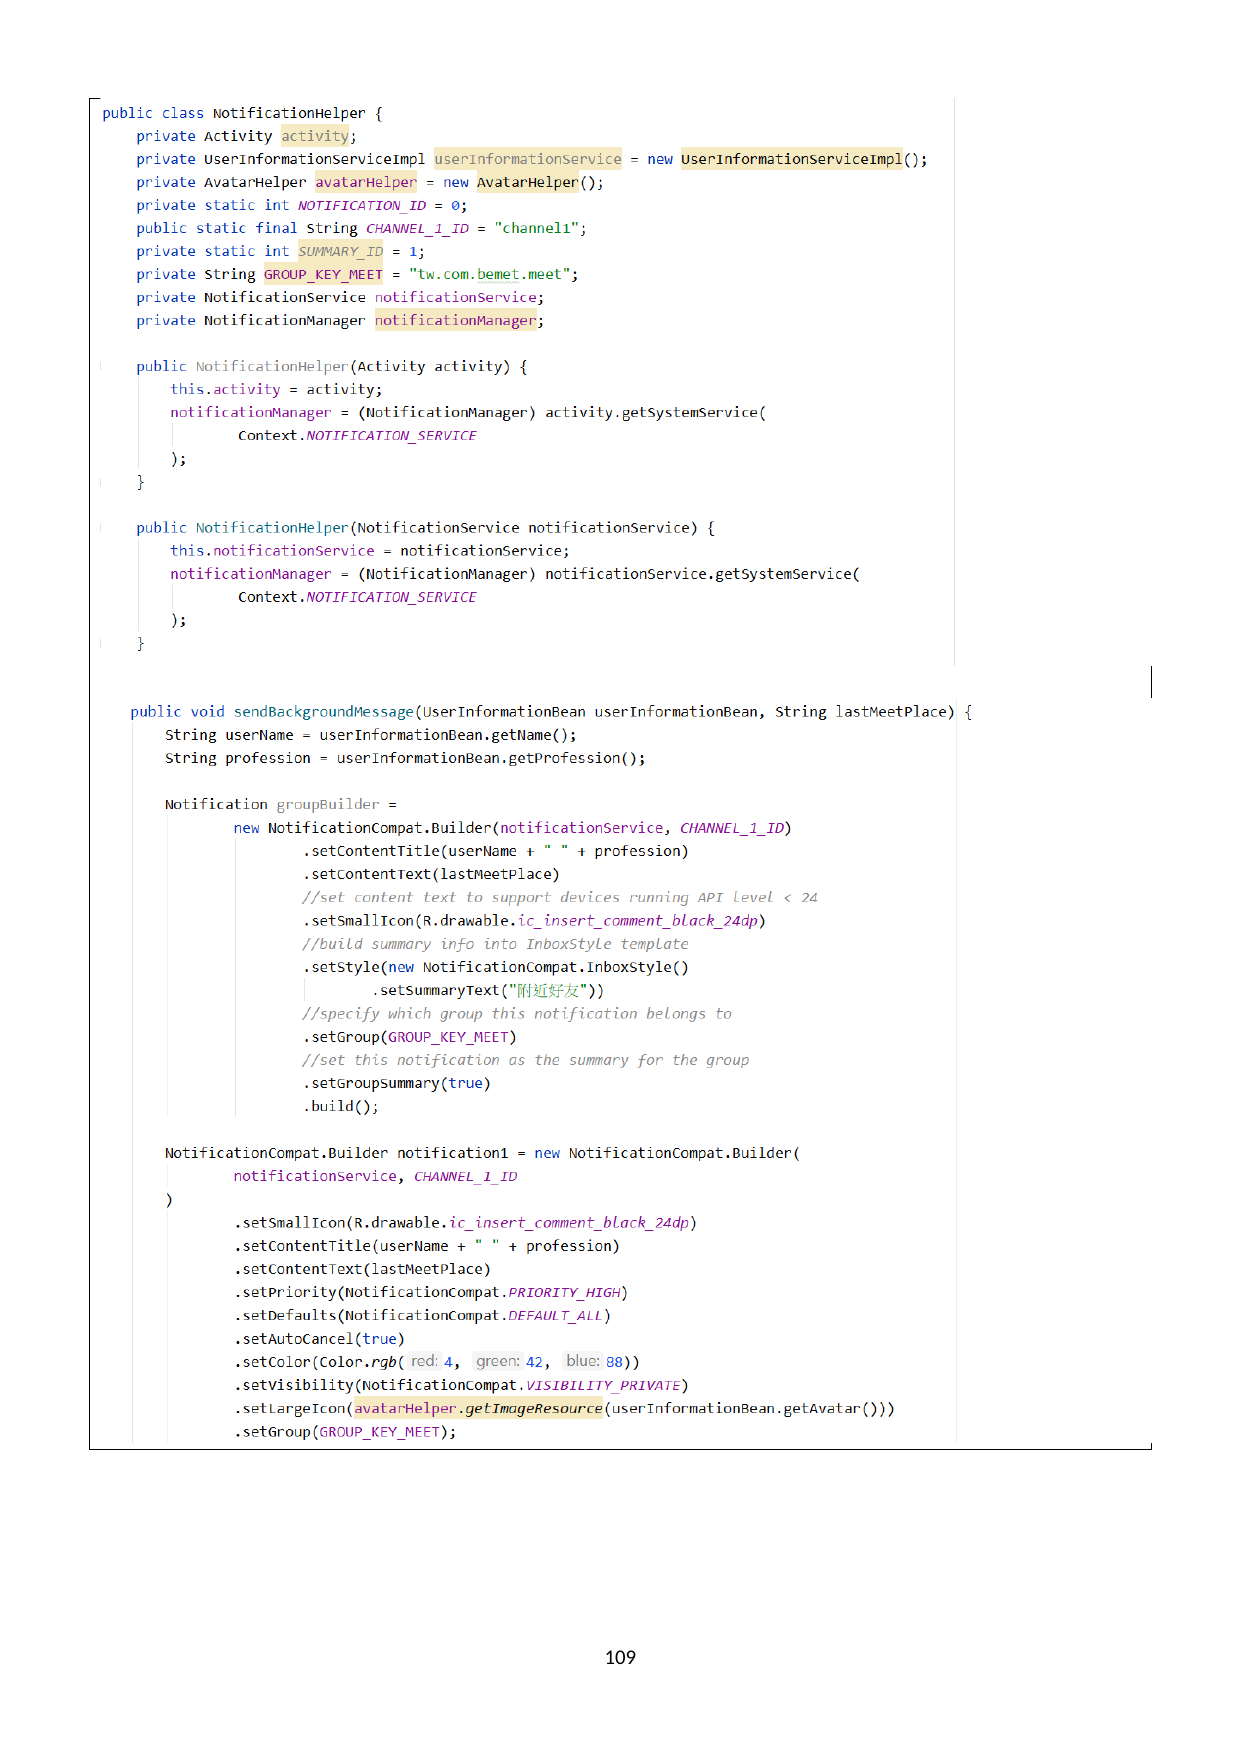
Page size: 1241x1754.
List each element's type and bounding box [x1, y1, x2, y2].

picture [100, 98, 1164, 666]
table_cell [90, 99, 1151, 1449]
picture [100, 698, 1164, 1443]
